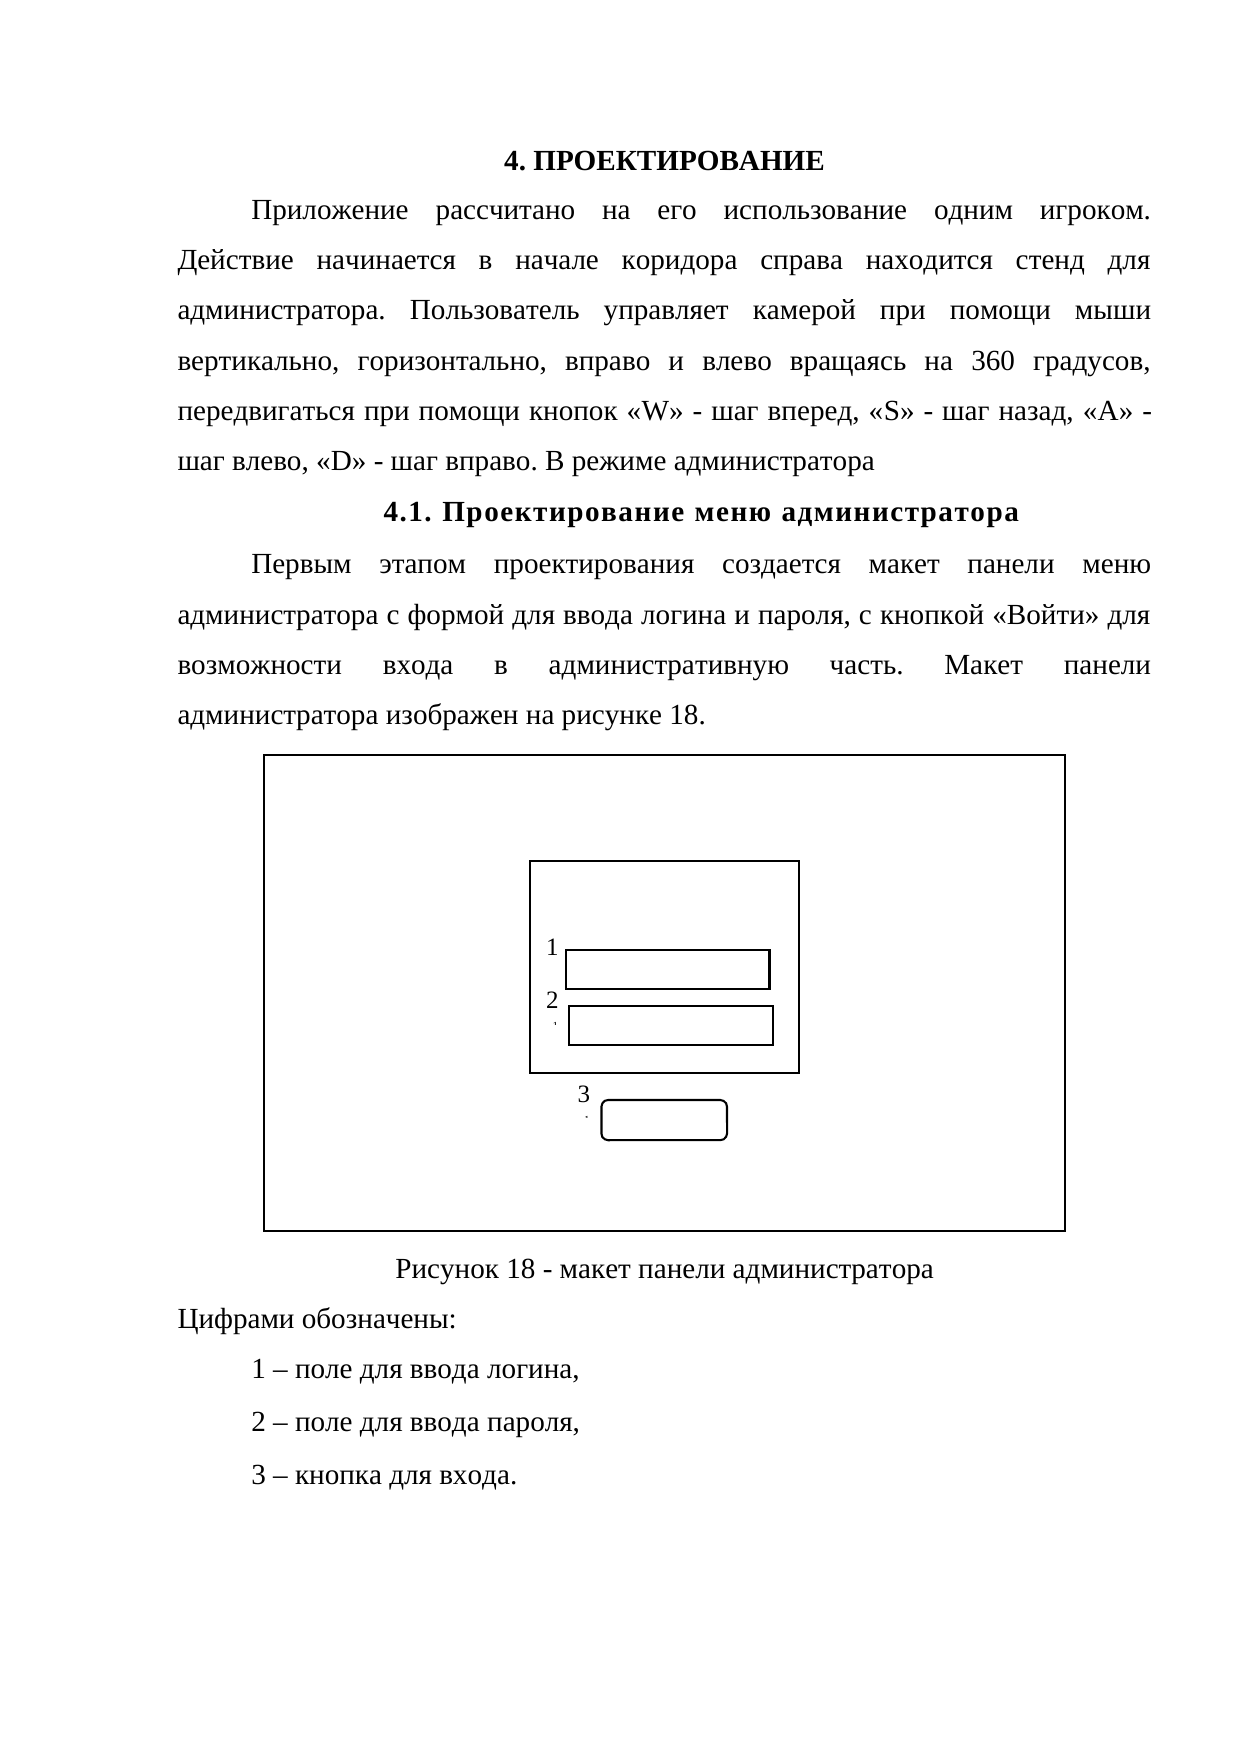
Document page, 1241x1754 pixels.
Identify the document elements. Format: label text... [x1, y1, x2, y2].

text 3 – кнопка для входа. [177, 1457, 1152, 1491]
list Первым этапом проектирования создается макет панели меню администратора с формой для ввода логина и пароля, с кнопкой «Войти» для возможности входа в административную часть. Макет панели администратора изображен на рисунке 18. [177, 546, 1152, 731]
list Приложение рассчитано на его использование одним игроком. Действие начинается в начале коридора справа находится стенд для администратора. Пользователь управляет камерой при помощи мыши вертикально, горизонтально, вправо и влево вращаясь на 360 градусов, передвигаться при помощи кнопок «W» - шаг вперед, «S» - шаг назад, «A» - шаг влево, «D» - шаг вправо. В режиме администратора [177, 192, 1152, 477]
text 1 – поле для ввода логина, [177, 1351, 1152, 1385]
subtitle 4. ПРОЕКТИРОВАНИЕ [177, 143, 1152, 177]
text 2 – поле для ввода пароля, [177, 1404, 1152, 1438]
text Цифрами обозначены: [177, 1301, 1152, 1335]
subtitle Проектирование меню администратора [251, 494, 1152, 527]
text Рисунок 18 - макет панели администратора [177, 1251, 1152, 1284]
